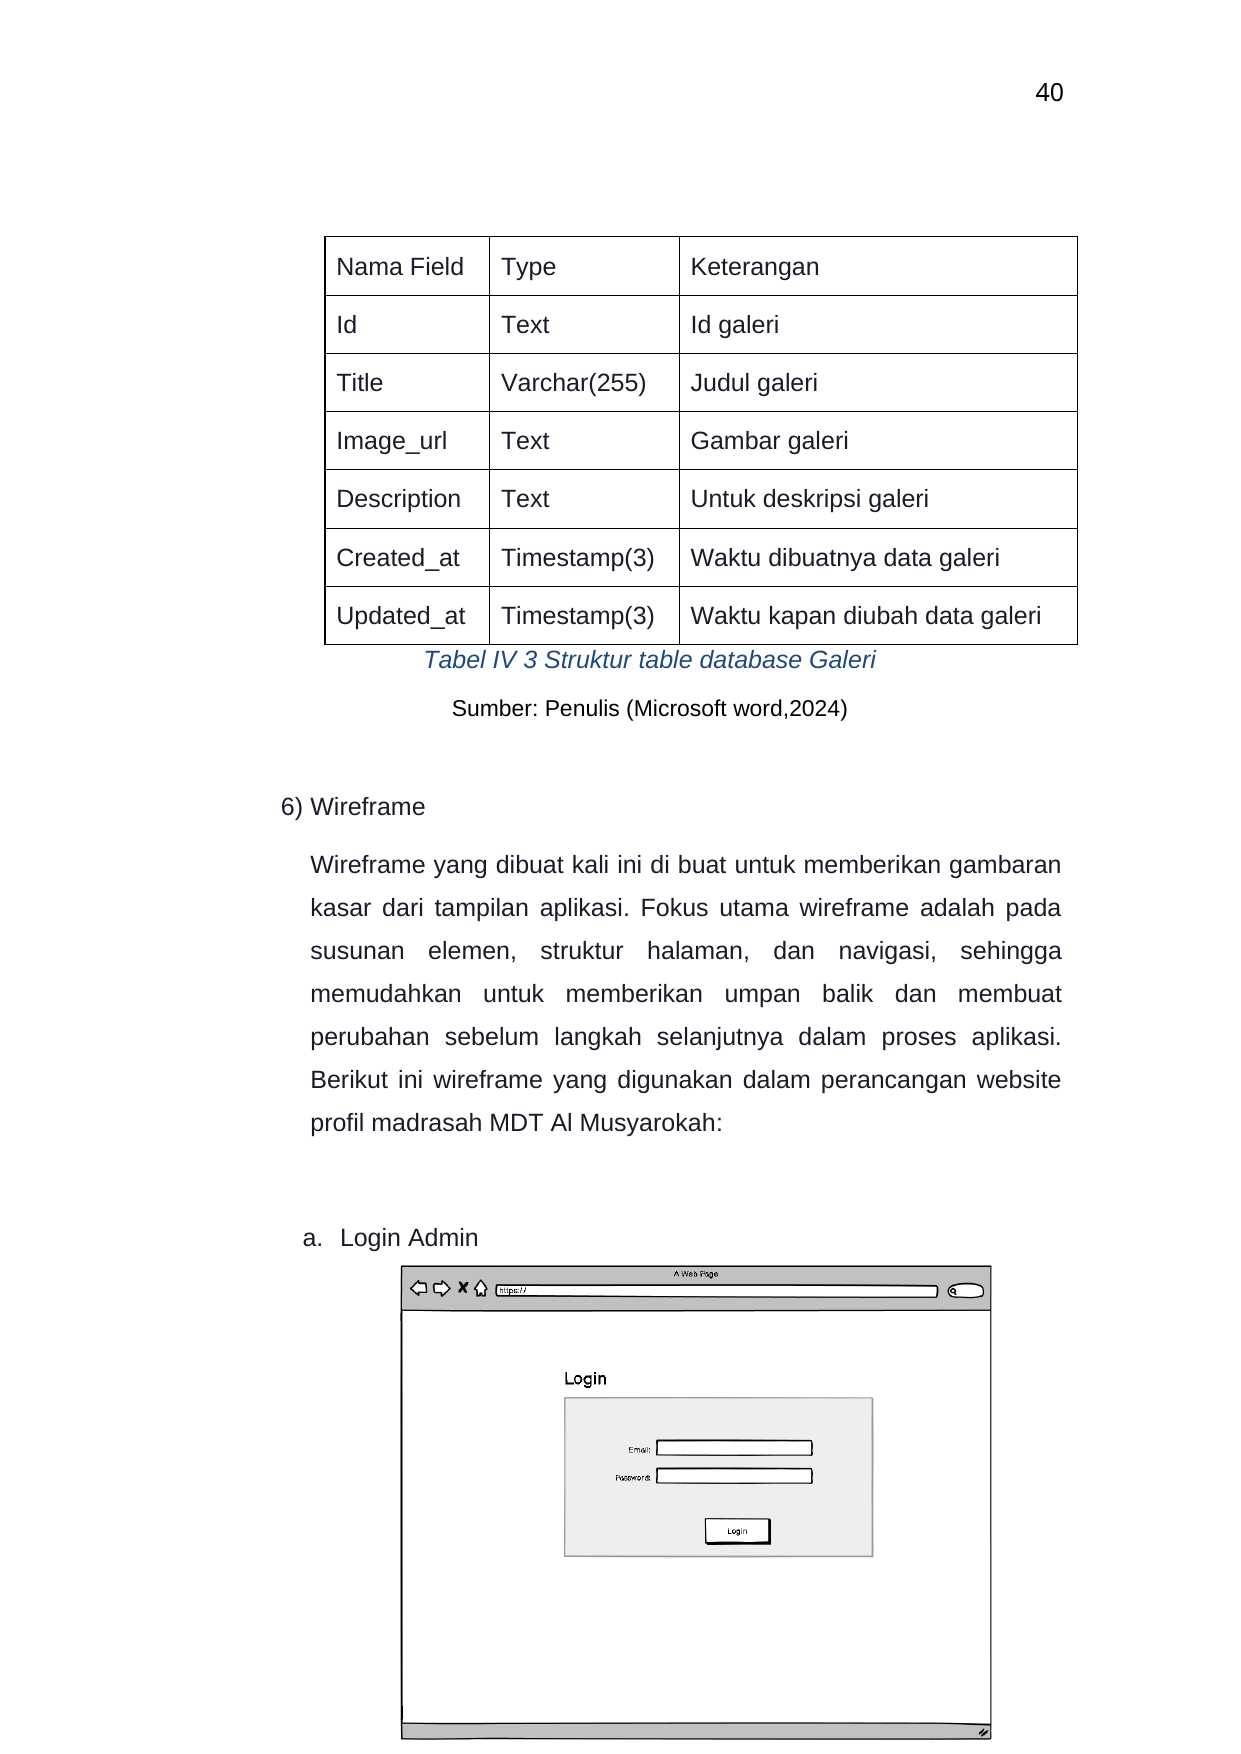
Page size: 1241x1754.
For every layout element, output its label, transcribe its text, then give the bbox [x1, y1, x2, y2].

table_cell Title [326, 354, 489, 411]
table_cell Untuk deskripsi galeri [680, 470, 1077, 527]
table_header Type [490, 237, 679, 294]
table_cell Gambar galeri [680, 412, 1077, 469]
table_cell Judul galeri [680, 354, 1077, 411]
table_header Keterangan [680, 237, 1077, 294]
list Login Admin [302, 1223, 1050, 1252]
table_cell Timestamp(3) [490, 587, 679, 644]
table_cell Image_url [326, 412, 489, 469]
table_header Nama Field [326, 237, 489, 294]
table_cell Id galeri [680, 296, 1077, 353]
table_cell Varchar(255) [490, 354, 679, 411]
table_cell Description [326, 470, 489, 527]
table_cell Waktu kapan diubah data galeri [680, 587, 1077, 644]
table_cell Created_at [326, 529, 489, 586]
table_cell Waktu dibuatnya data galeri [680, 529, 1077, 586]
table_cell Text [490, 470, 679, 527]
text Sumber: Penulis (Microsoft word,2024) [236, 694, 1063, 721]
table_cell Updated_at [326, 587, 489, 644]
text Wireframe yang dibuat kali ini di buat untuk memberikan gambaran kasar dari tampilan aplikasi. Fokus utama wireframe adalah pada susunan elemen, struktur halaman, dan navigasi, sehingga memudahkan untuk memberikan umpan balik dan membuat perubahan sebelum langkah selanjutnya dalam proses aplikasi. Berikut ini wireframe yang digunakan dalam perancangan website profil madrasah MDT Al Musyarokah: [310, 849, 1063, 1137]
table_cell Text [490, 412, 679, 469]
list Wireframe [281, 792, 1050, 821]
picture [400, 1265, 992, 1740]
table_cell Timestamp(3) [490, 529, 679, 586]
text Tabel IV 3 Struktur table database Galeri [236, 645, 1063, 674]
table_cell Text [490, 296, 679, 353]
table_cell Id [326, 296, 489, 353]
